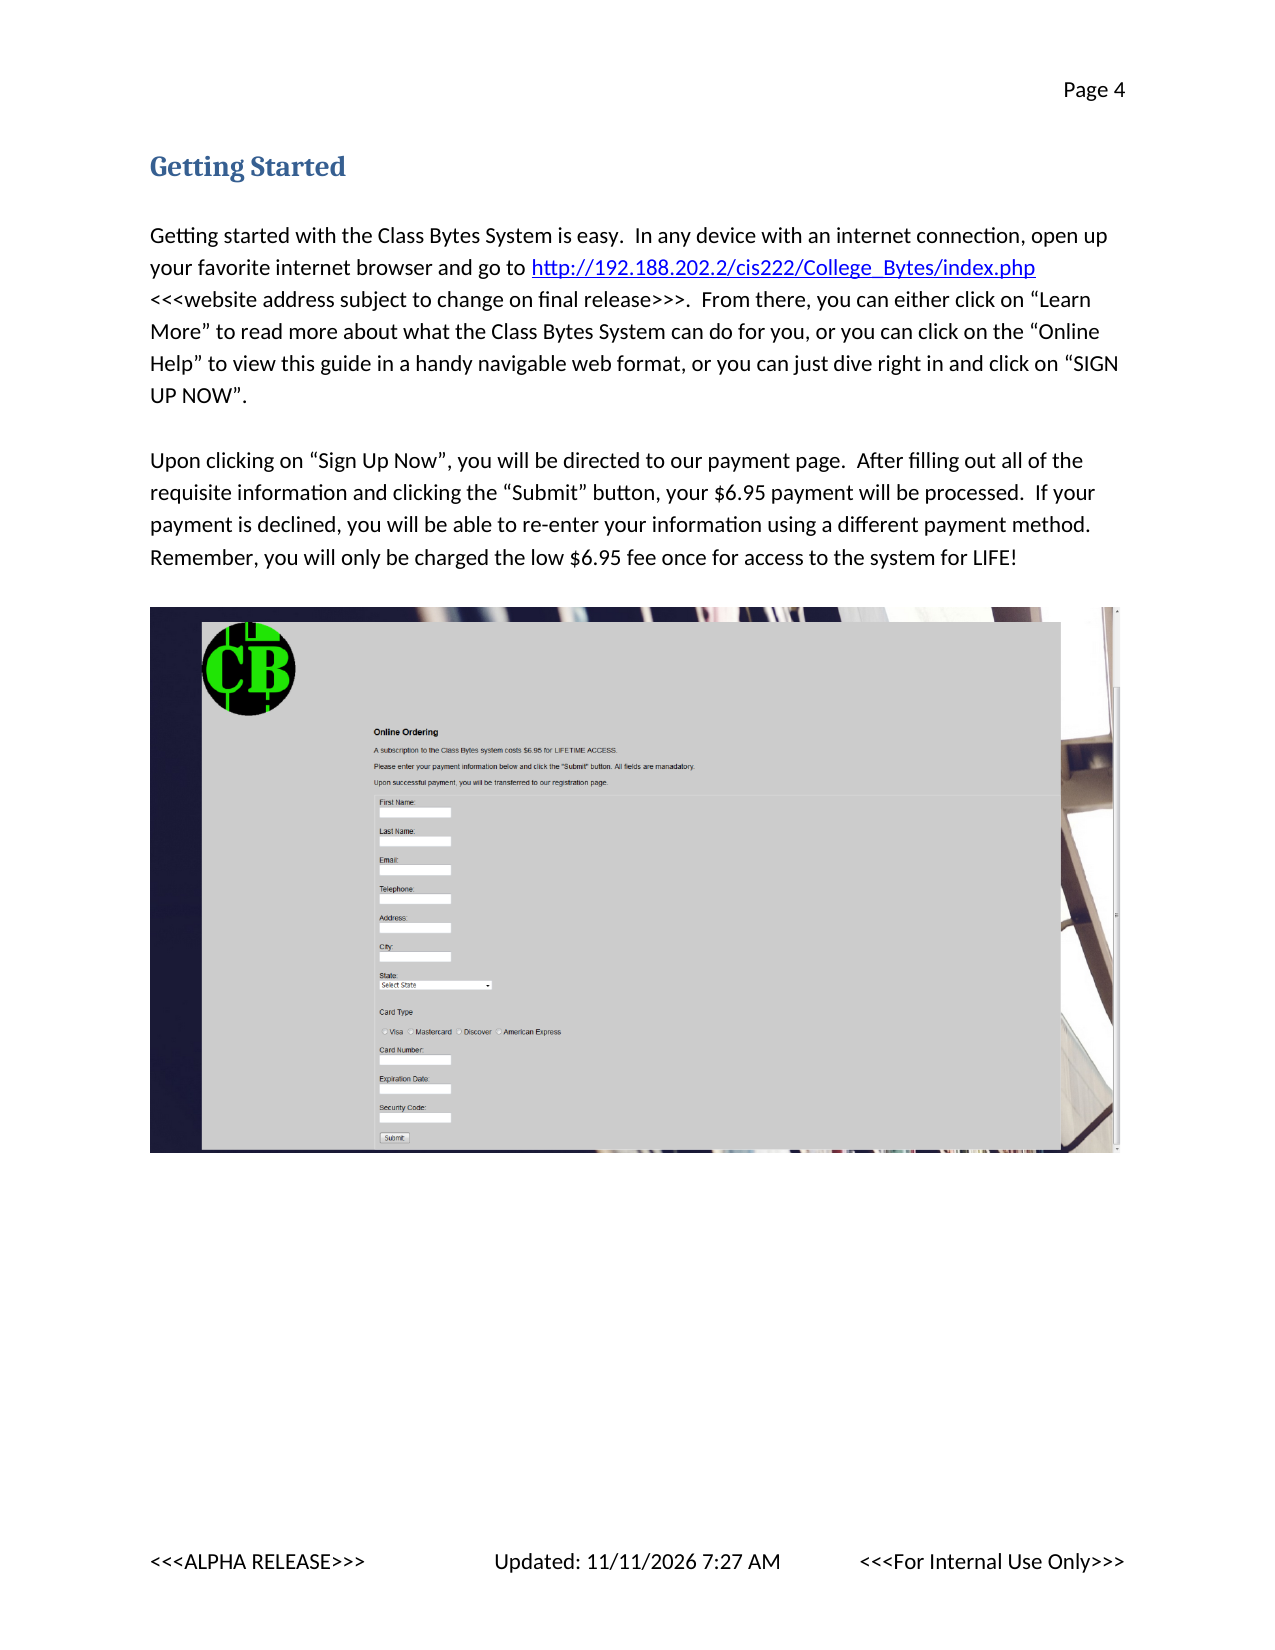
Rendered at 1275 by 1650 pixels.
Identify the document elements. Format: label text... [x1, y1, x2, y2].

picture [150, 607, 1121, 1153]
subtitle Getting Started [150, 150, 1125, 183]
text Getting started with the Class Bytes System is easy. In any device with an internet connection, open up your favorite internet browser and go to http://192.188.202.2/cis222/College_Bytes/index.php <<<website address subject to change on final release>>>. From there, you can either click on “Learn More” to read more about what the Class Bytes System can do for you, or you can click on the “Online Help” to view this guide in a handy navigable web format, or you can just dive right in and click on “SIGN UP NOW”. [150, 221, 1125, 410]
text Upon clicking on “Sign Up Now”, you will be directed to our payment page. After filling out all of the requisite information and clicking the “Submit” button, your $6.95 payment will be processed. If your payment is declined, you will be able to re-enter your information using a different payment method. Remember, you will only be charged the low $6.95 fee once for access to the system for LIFE! [150, 446, 1125, 571]
